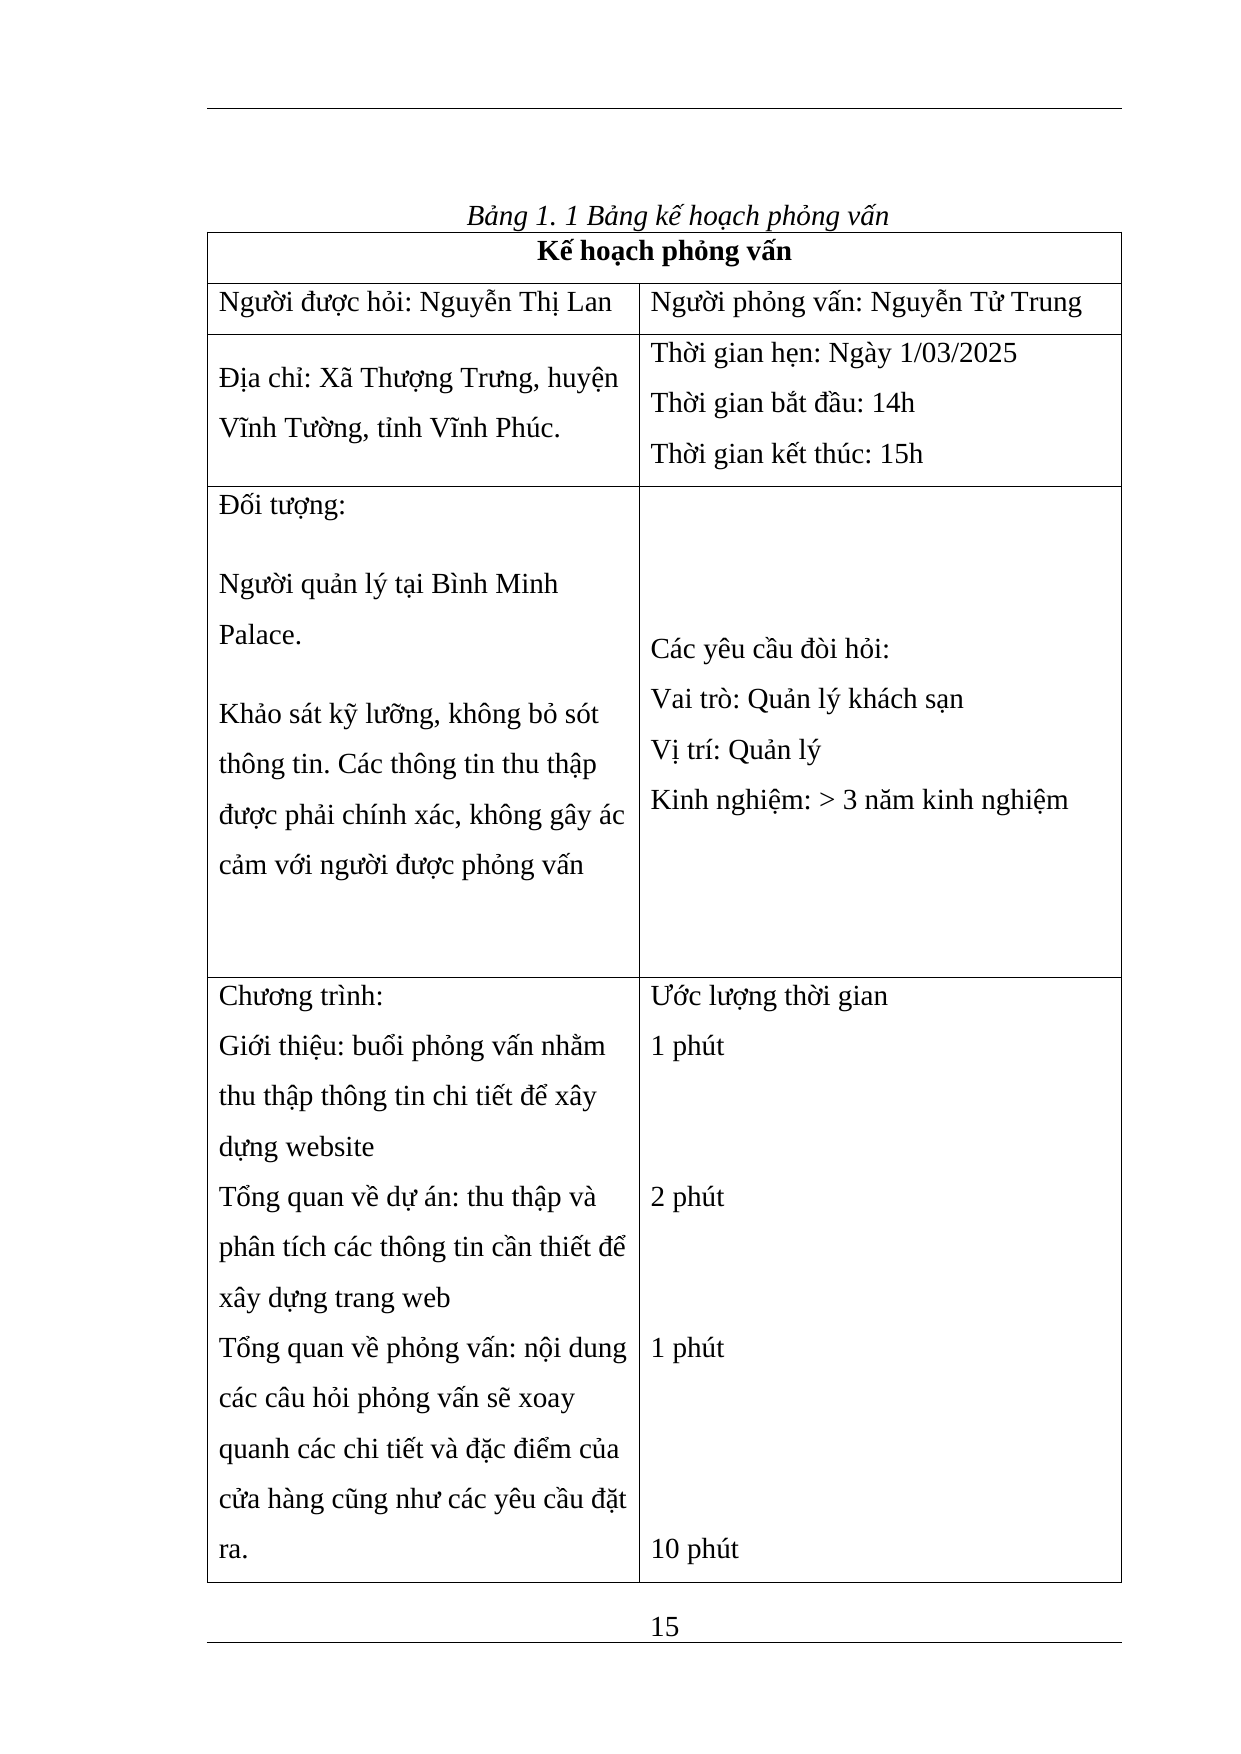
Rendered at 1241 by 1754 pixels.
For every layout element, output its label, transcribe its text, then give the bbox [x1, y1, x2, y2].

table_cell Thời gian hẹn: Ngày 1/03/2025 Thời gian bắt đầu: 14h Thời gian kết thúc: 15h [640, 335, 1121, 486]
table_cell Người phỏng vấn: Nguyễn Tử Trung [640, 284, 1121, 334]
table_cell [640, 978, 1121, 1582]
table_cell Các yêu cầu đòi hỏi: Vai trò: Quản lý khách sạn Vị trí: Quản lý Kinh nghiệm: > 3 năm kinh nghiệm [640, 487, 1121, 977]
table_cell Đối tượng: Người quản lý tại Bình Minh Palace. Khảo sát kỹ lưỡng, không bỏ sót thông tin. Các thông tin thu thập được phải chính xác, không gây ác cảm với người được phỏng vấn [208, 487, 639, 977]
table_cell Địa chỉ: Xã Thượng Trưng, huyện Vĩnh Tường, tỉnh Vĩnh Phúc. [208, 335, 639, 486]
text Bảng 1. 1 Bảng kế hoạch phỏng vấn [236, 198, 1122, 232]
table_cell Người được hỏi: Nguyễn Thị Lan [208, 284, 639, 334]
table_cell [208, 978, 639, 1582]
table_header Kế hoạch phỏng vấn [208, 233, 1121, 283]
